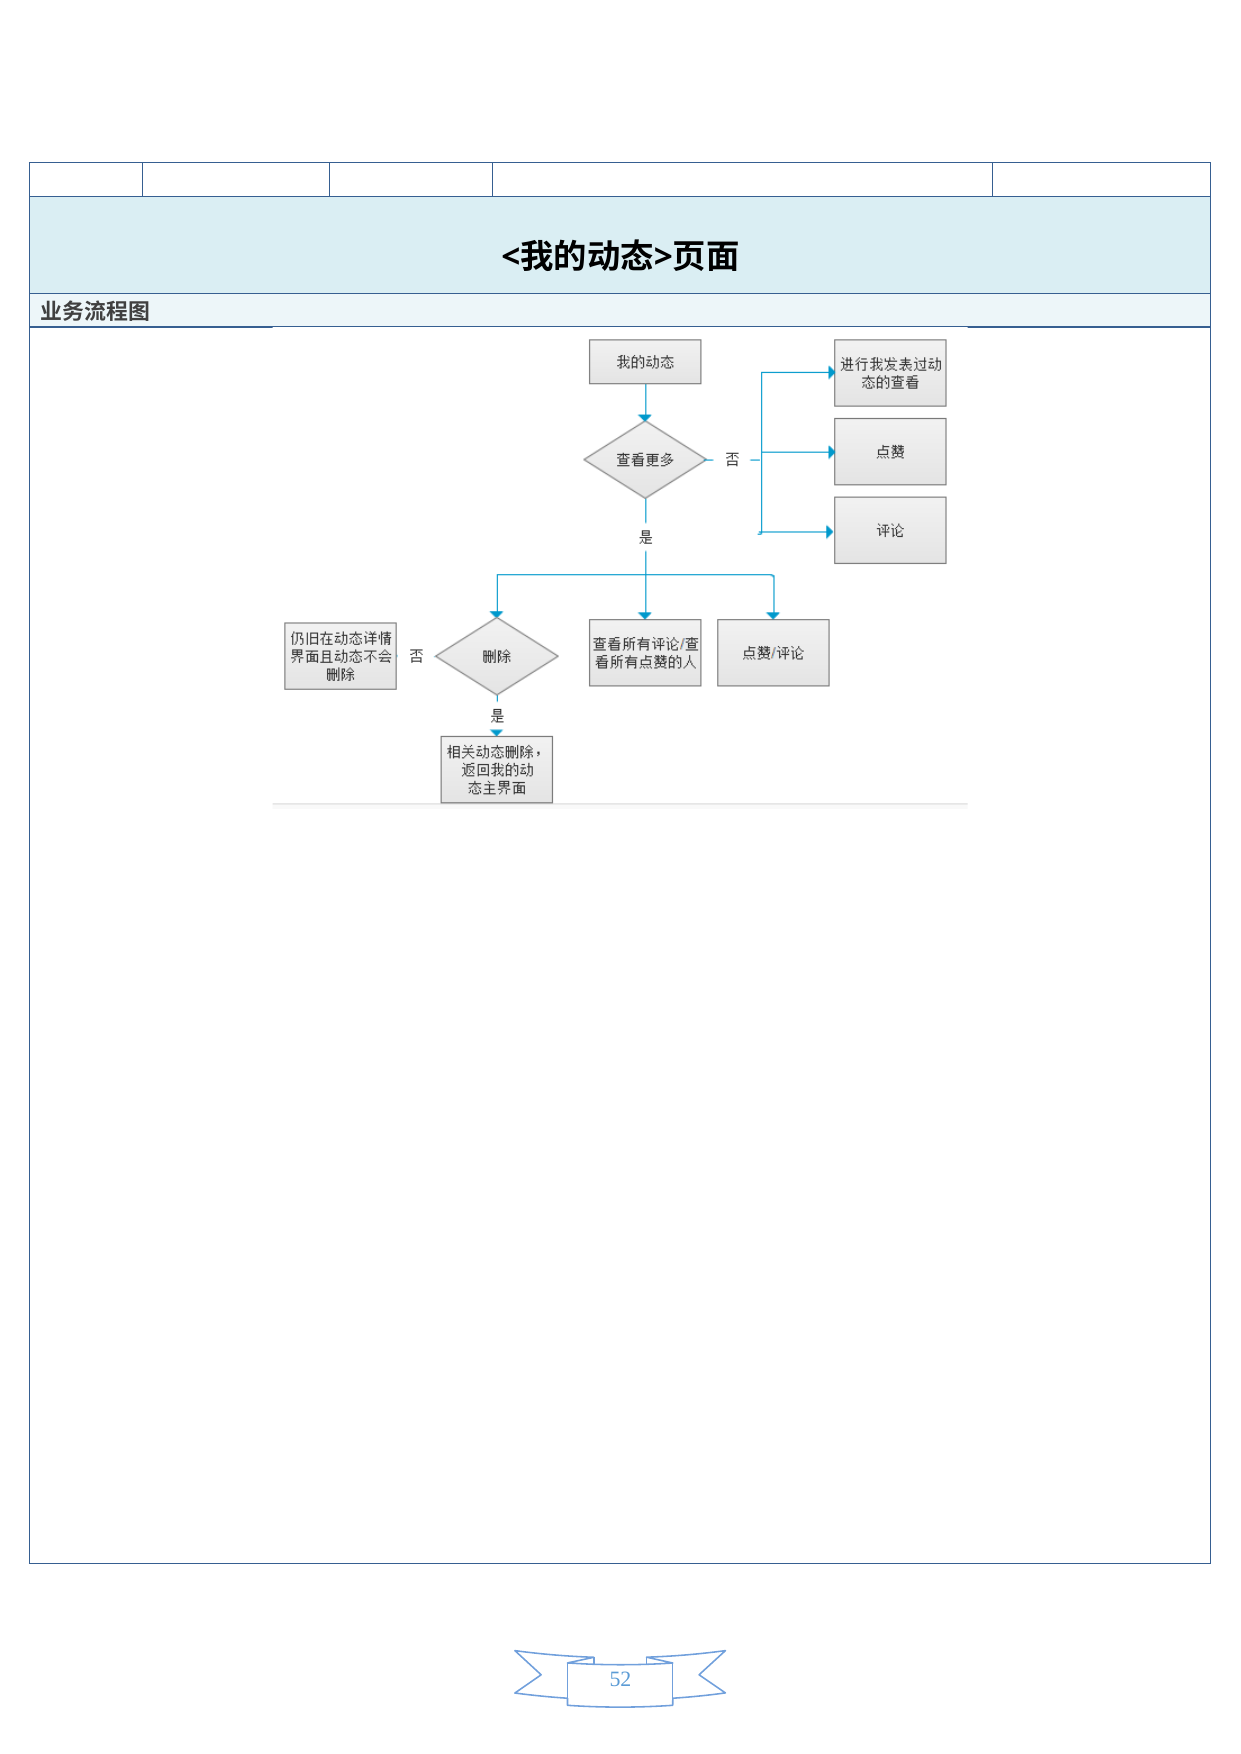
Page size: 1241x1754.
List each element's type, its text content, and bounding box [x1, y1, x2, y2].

picture [272, 327, 968, 809]
table_cell 业务流程图 [30, 294, 1210, 326]
table_cell <我的动态>页面 [30, 197, 1210, 293]
table_cell [30, 163, 142, 196]
table_cell [493, 163, 992, 196]
table_cell [330, 163, 492, 196]
table_cell [30, 328, 1210, 1562]
table_cell [143, 163, 329, 196]
table_cell [993, 163, 1210, 196]
